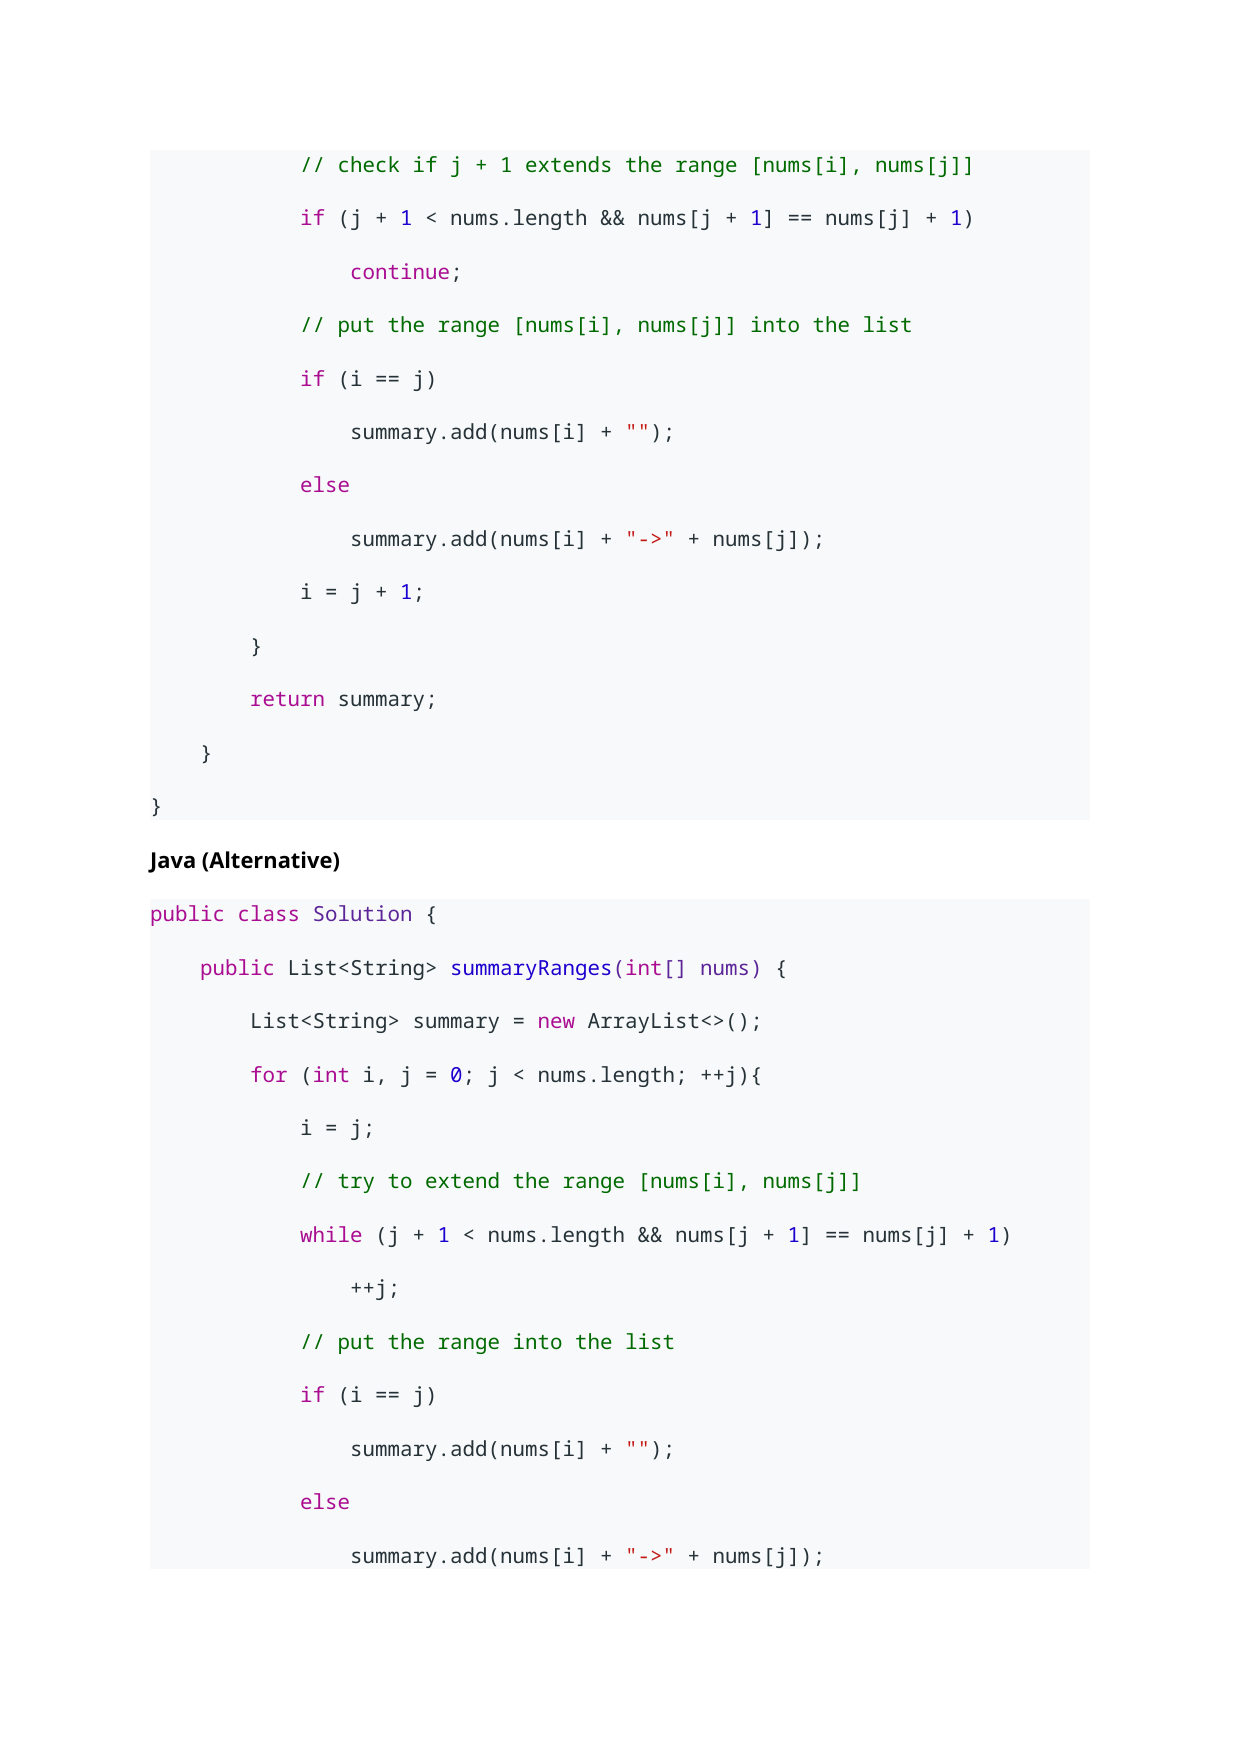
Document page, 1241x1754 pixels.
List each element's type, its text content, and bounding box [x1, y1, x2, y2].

text if (i == j) [150, 1380, 1090, 1409]
text List<String> summary = new ArrayList<>(); [150, 1006, 1090, 1035]
text // check if j + 1 extends the range [nums[i], nums[j]] [150, 150, 1090, 178]
text } [150, 631, 1090, 659]
text summary.add(nums[i] + "->" + nums[j]); [150, 1541, 1090, 1569]
text i = j; [150, 1113, 1090, 1142]
text if (j + 1 < nums.length && nums[j + 1] == nums[j] + 1) [150, 203, 1090, 232]
text public List<String> summaryRanges(int[] nums) { [150, 953, 1090, 981]
text // try to extend the range [nums[i], nums[j]] [150, 1167, 1090, 1195]
text for (int i, j = 0; j < nums.length; ++j){ [150, 1060, 1090, 1088]
text ++j; [150, 1273, 1090, 1302]
text } [150, 791, 1090, 820]
text Java (Alternative) [150, 845, 1090, 874]
text summary.add(nums[i] + ""); [150, 417, 1090, 446]
text // put the range [nums[i], nums[j]] into the list [150, 310, 1090, 339]
text return summary; [150, 684, 1090, 713]
text else [150, 1487, 1090, 1516]
text i = j + 1; [150, 577, 1090, 606]
text // put the range into the list [150, 1327, 1090, 1355]
text while (j + 1 < nums.length && nums[j + 1] == nums[j] + 1) [150, 1220, 1090, 1248]
text } [150, 738, 1090, 766]
text public class Solution { [150, 899, 1090, 928]
text if (i == j) [150, 364, 1090, 392]
text continue; [150, 257, 1090, 285]
text summary.add(nums[i] + "->" + nums[j]); [150, 524, 1090, 552]
text summary.add(nums[i] + ""); [150, 1434, 1090, 1462]
text else [150, 471, 1090, 499]
